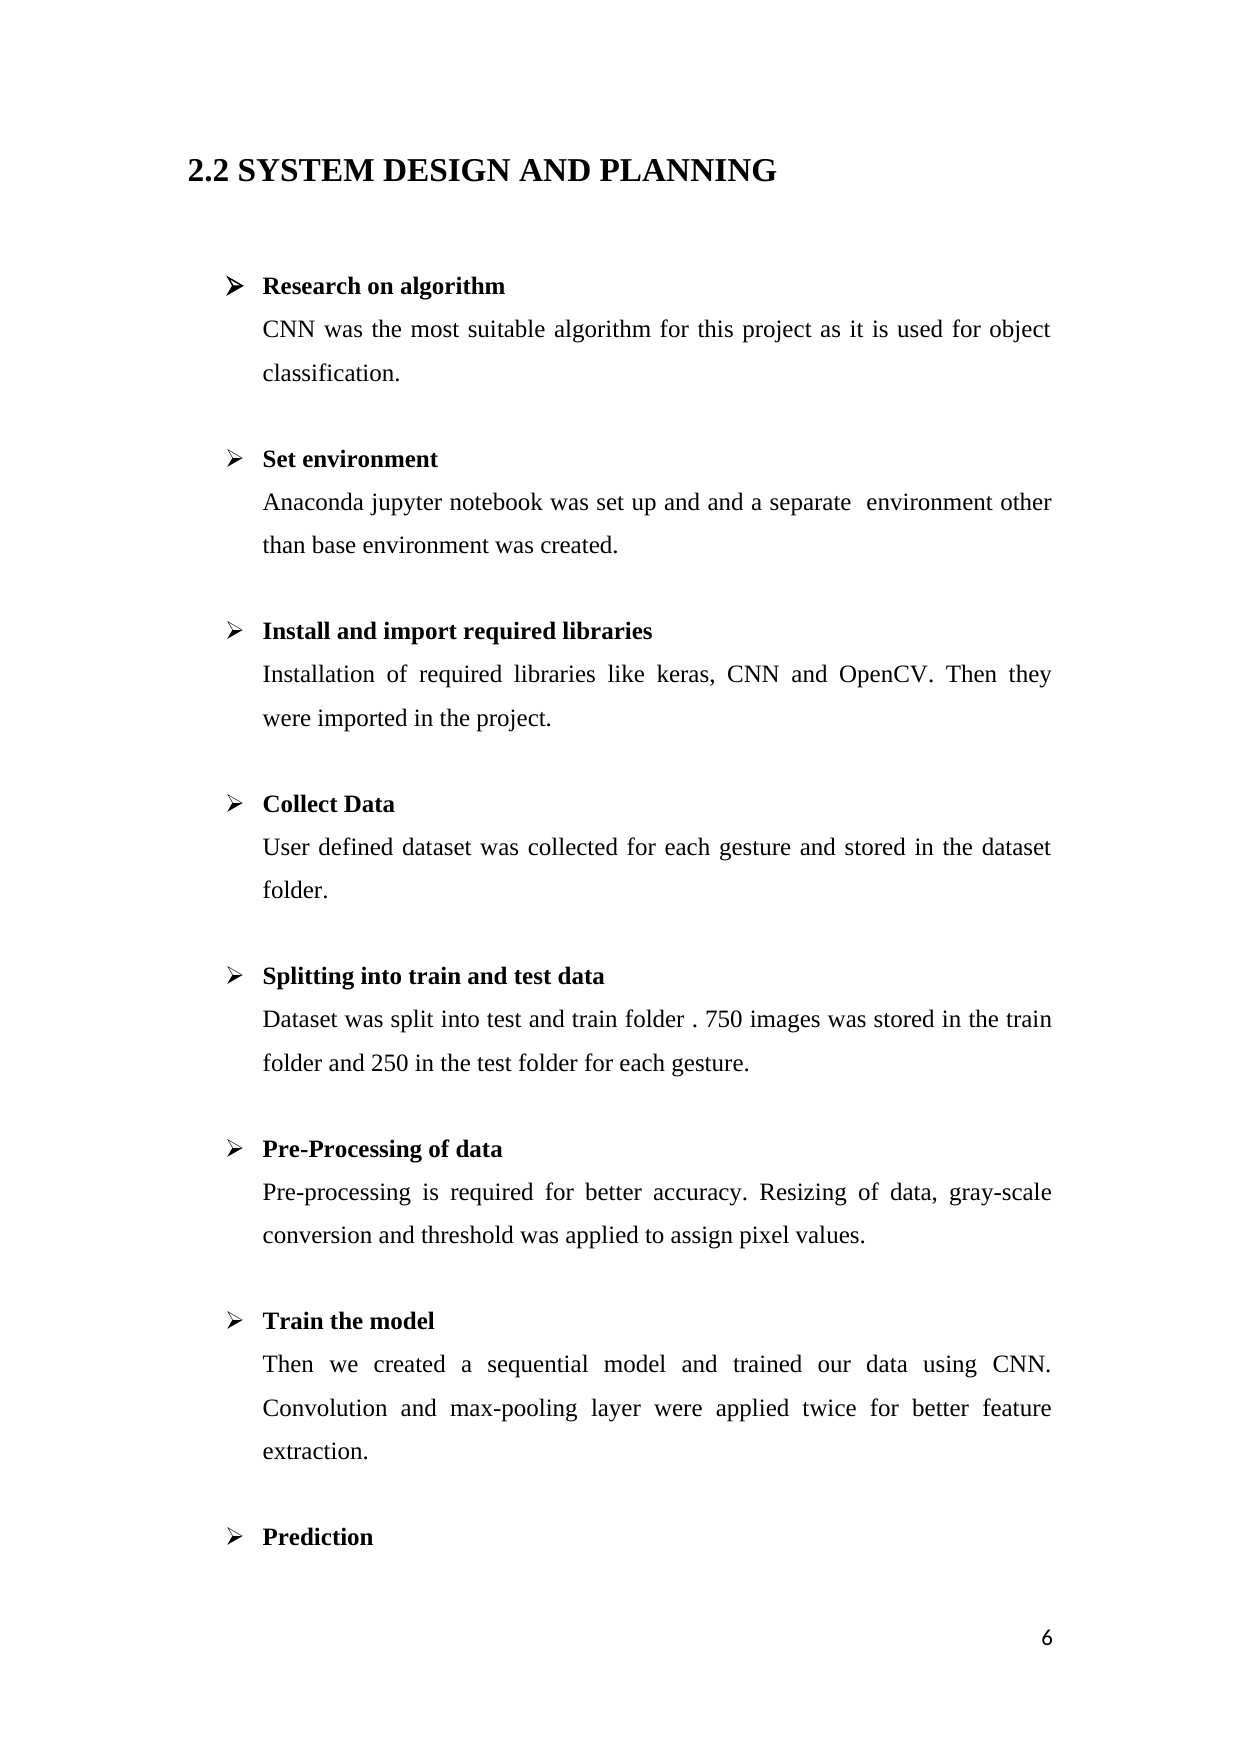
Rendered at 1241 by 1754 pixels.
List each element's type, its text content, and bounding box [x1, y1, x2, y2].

list Install and import required libraries [225, 616, 1053, 645]
list Pre-Processing of data [225, 1134, 1053, 1163]
list Anaconda jupyter notebook was set up and and a separate environment other than base environment was created. [262, 487, 1053, 559]
list User defined dataset was collected for each gesture and stored in the dataset folder. [262, 832, 1053, 904]
list Collect Data [225, 789, 1053, 818]
list Then we created a sequential model and trained our data using CNN. Convolution and max-pooling layer were applied twice for better feature extraction. [262, 1349, 1053, 1464]
text 2.2 SYSTEM DESIGN AND PLANNING [187, 150, 1053, 188]
list Prediction [225, 1522, 1053, 1551]
list Splitting into train and test data [225, 961, 1053, 990]
list Dataset was split into test and train folder . 750 images was stored in the train folder and 250 in the test folder for each gesture. [262, 1004, 1053, 1076]
list Research on algorithm [225, 271, 1053, 300]
list Pre-processing is required for better accuracy. Resizing of data, gray-scale conversion and threshold was applied to assign pixel values. [262, 1177, 1053, 1249]
list CNN was the most suitable algorithm for this project as it is used for object classification. [262, 314, 1053, 386]
list Set environment [225, 444, 1053, 473]
list Train the model [225, 1306, 1053, 1335]
list Installation of required libraries like keras, CNN and OpenCV. Then they were imported in the project. [262, 659, 1053, 731]
